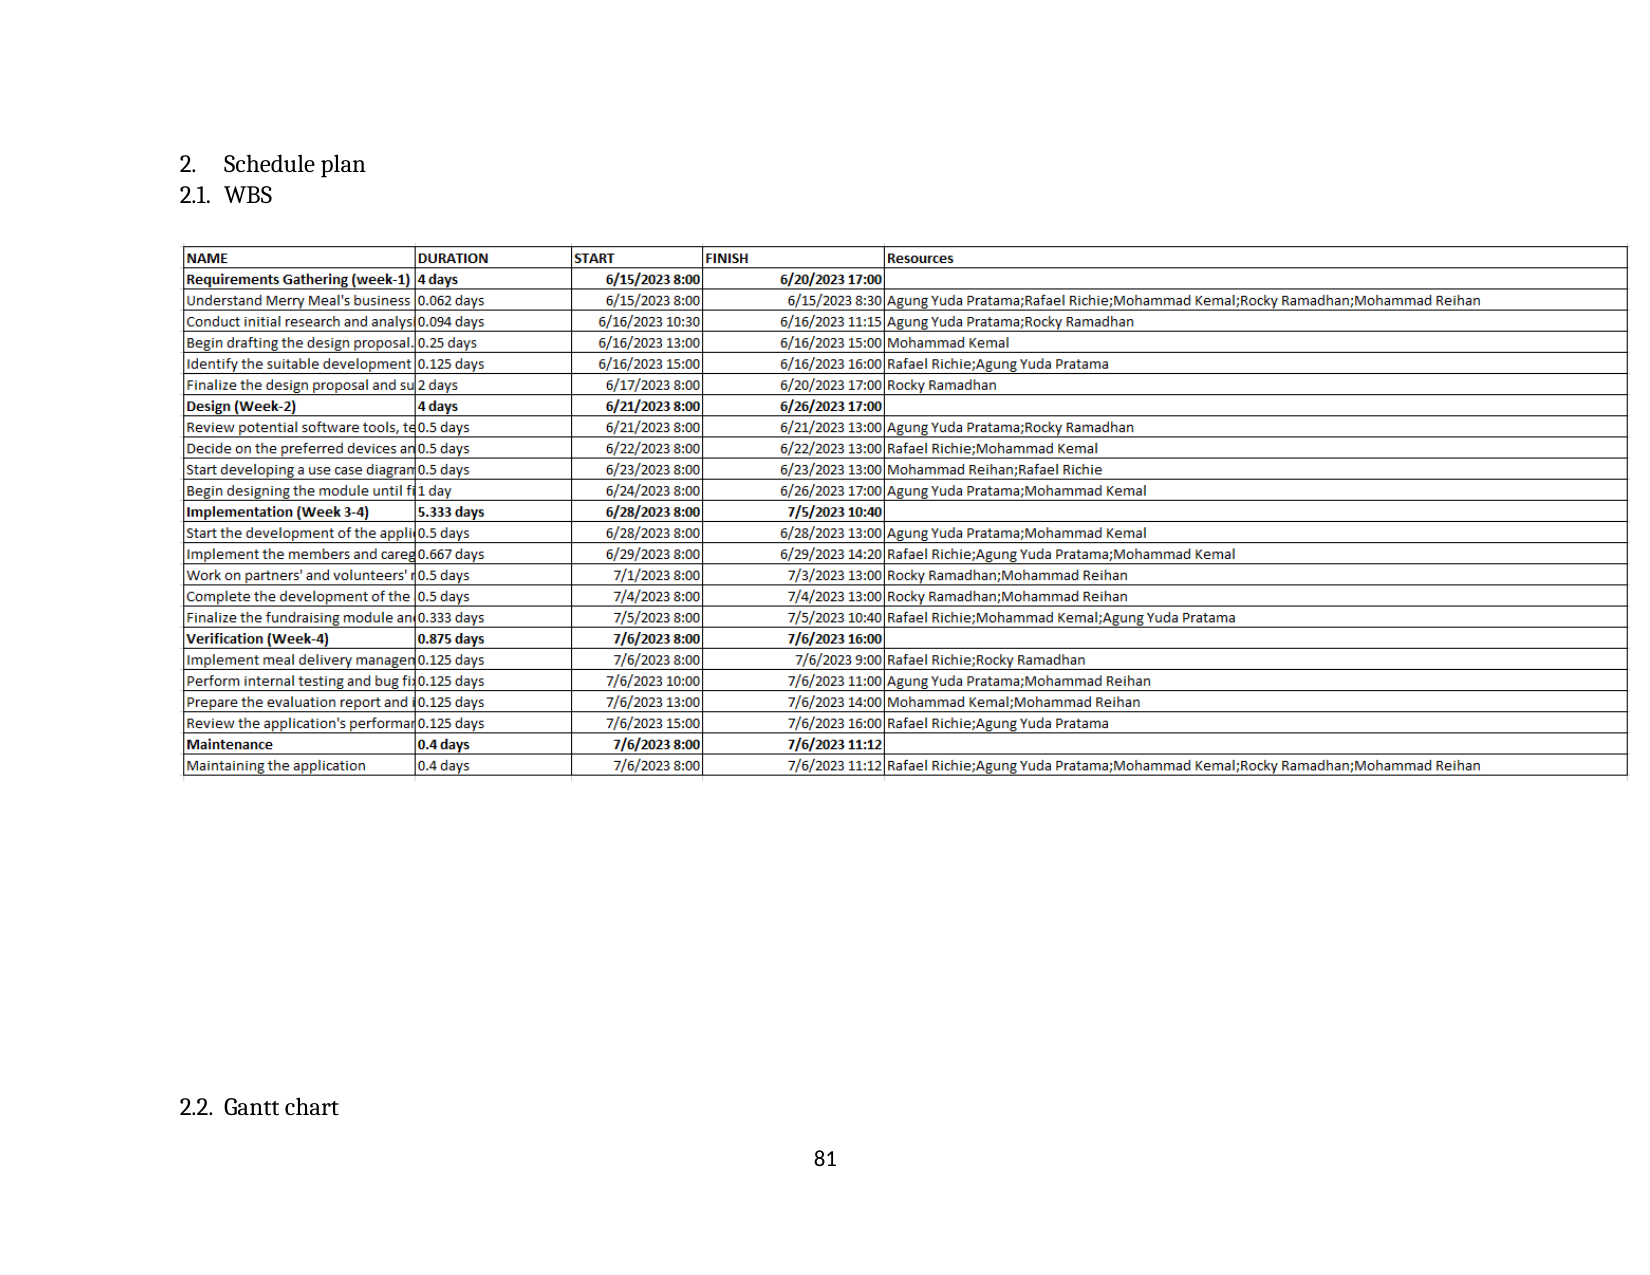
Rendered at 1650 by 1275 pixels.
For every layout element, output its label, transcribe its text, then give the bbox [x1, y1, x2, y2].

picture [179, 243, 1631, 781]
list WBS [179, 181, 1500, 210]
list Schedule plan [179, 150, 1500, 179]
list Gantt chart [179, 1093, 1500, 1122]
